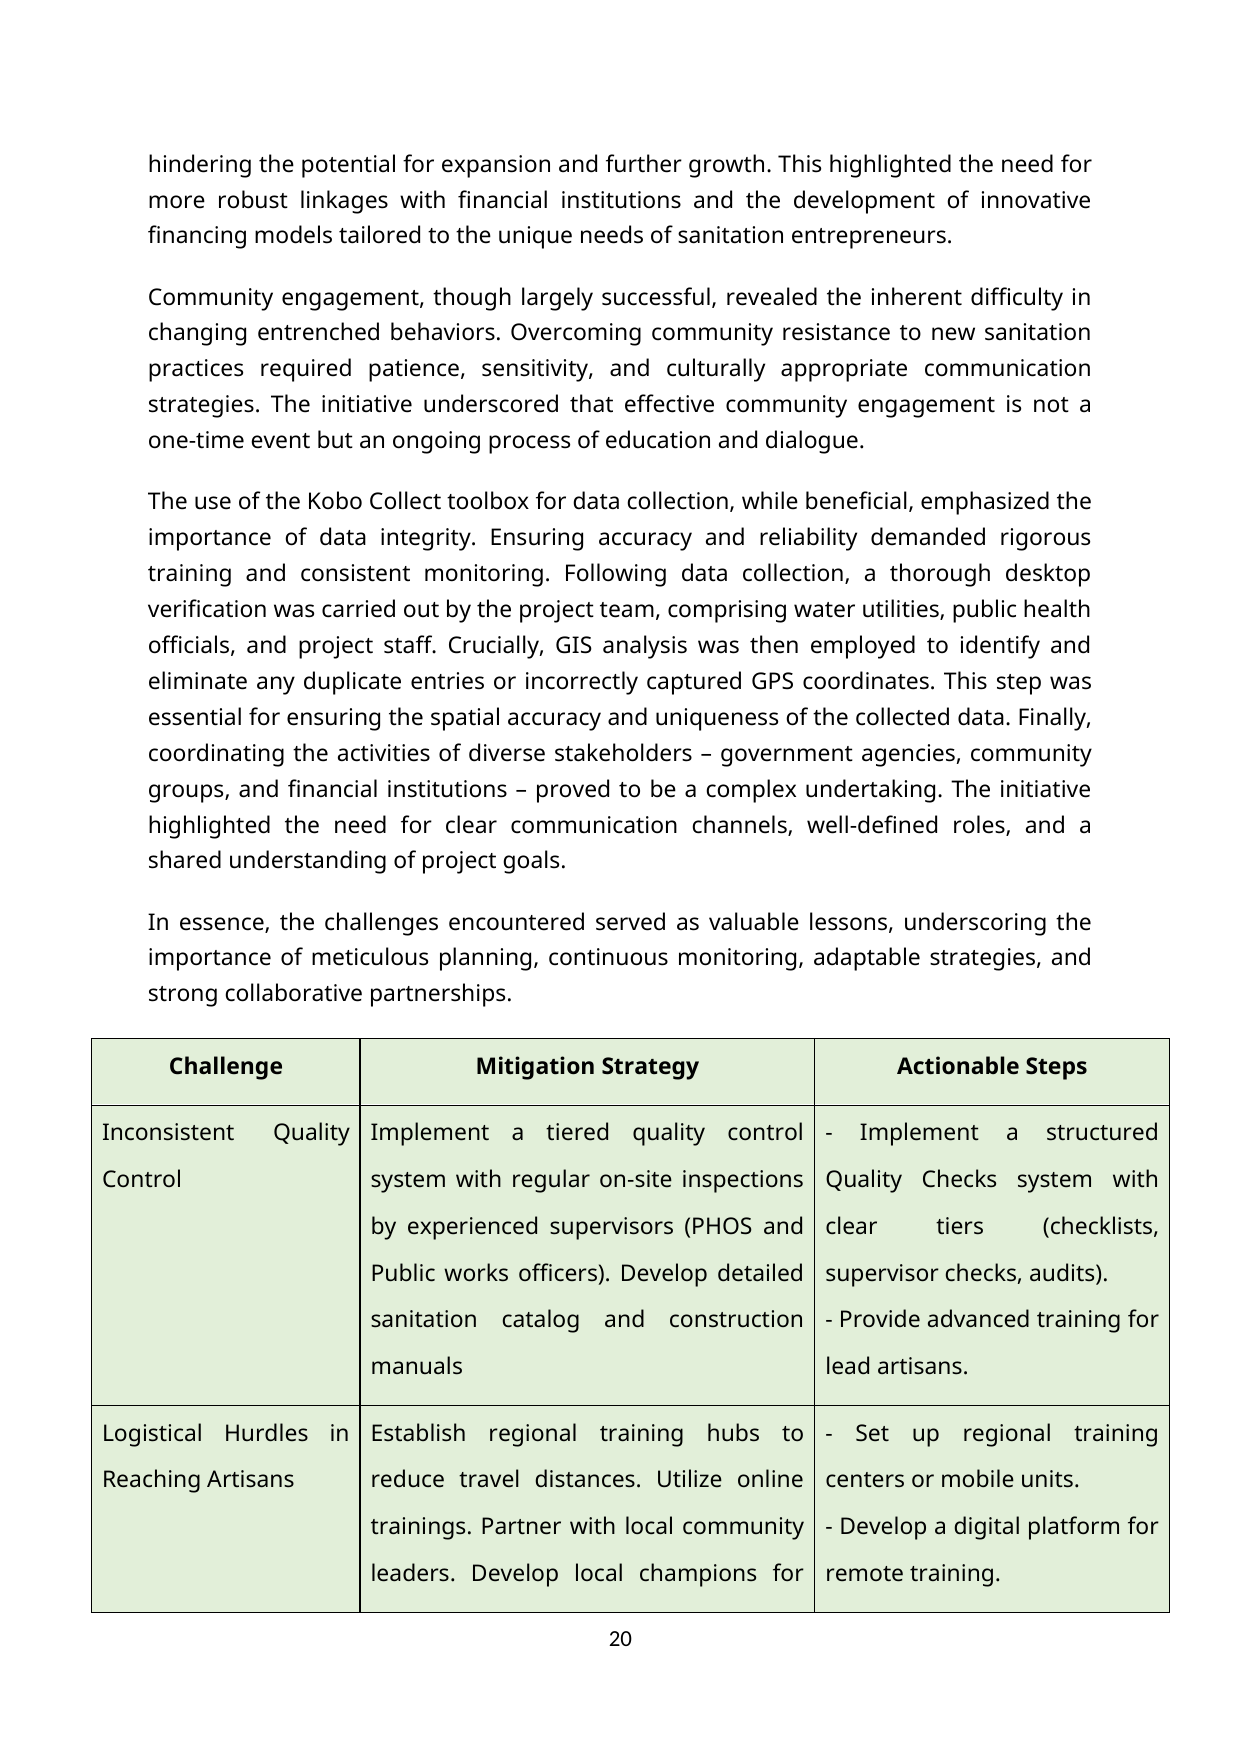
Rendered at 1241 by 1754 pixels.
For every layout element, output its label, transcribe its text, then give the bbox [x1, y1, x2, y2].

table_header Actionable Steps [815, 1039, 1169, 1104]
table_header Challenge [92, 1039, 359, 1104]
text In essence, the challenges encountered served as valuable lessons, underscoring the importance of meticulous planning, continuous monitoring, adaptable strategies, and strong collaborative partnerships. [148, 905, 1093, 1008]
text Community engagement, though largely successful, revealed the inherent difficulty in changing entrenched behaviors. Overcoming community resistance to new sanitation practices required patience, sensitivity, and culturally appropriate communication strategies. The initiative underscored that effective community engagement is not a one-time event but an ongoing process of education and dialogue. [148, 280, 1093, 455]
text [148, 148, 1093, 251]
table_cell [92, 1406, 359, 1612]
text The use of the Kobo Collect toolbox for data collection, while beneficial, emphasized the importance of data integrity. Ensuring accuracy and reliability demanded rigorous training and consistent monitoring. Following data collection, a thorough desktop verification was carried out by the project team, comprising water utilities, public health officials, and project staff. Crucially, GIS analysis was then employed to identify and eliminate any duplicate entries or incorrectly captured GPS coordinates. This step was essential for ensuring the spatial accuracy and uniqueness of the collected data. Finally, coordinating the activities of diverse stakeholders – government agencies, community groups, and financial institutions – proved to be a complex undertaking. The initiative highlighted the need for clear communication channels, well-defined roles, and a shared understanding of project goals. [148, 485, 1093, 876]
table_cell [361, 1406, 814, 1612]
table_cell Implement a tiered quality control system with regular on-site inspections by experienced supervisors (PHOS and Public works officers). Develop detailed sanitation catalog and construction manuals [361, 1106, 814, 1405]
table_cell - Implement a structured Quality Checks system with clear tiers (checklists, supervisor checks, audits). - Provide advanced training for lead artisans. [815, 1106, 1169, 1405]
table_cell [815, 1406, 1169, 1612]
table_cell Inconsistent Quality Control [92, 1106, 359, 1405]
table_header Mitigation Strategy [361, 1039, 814, 1104]
